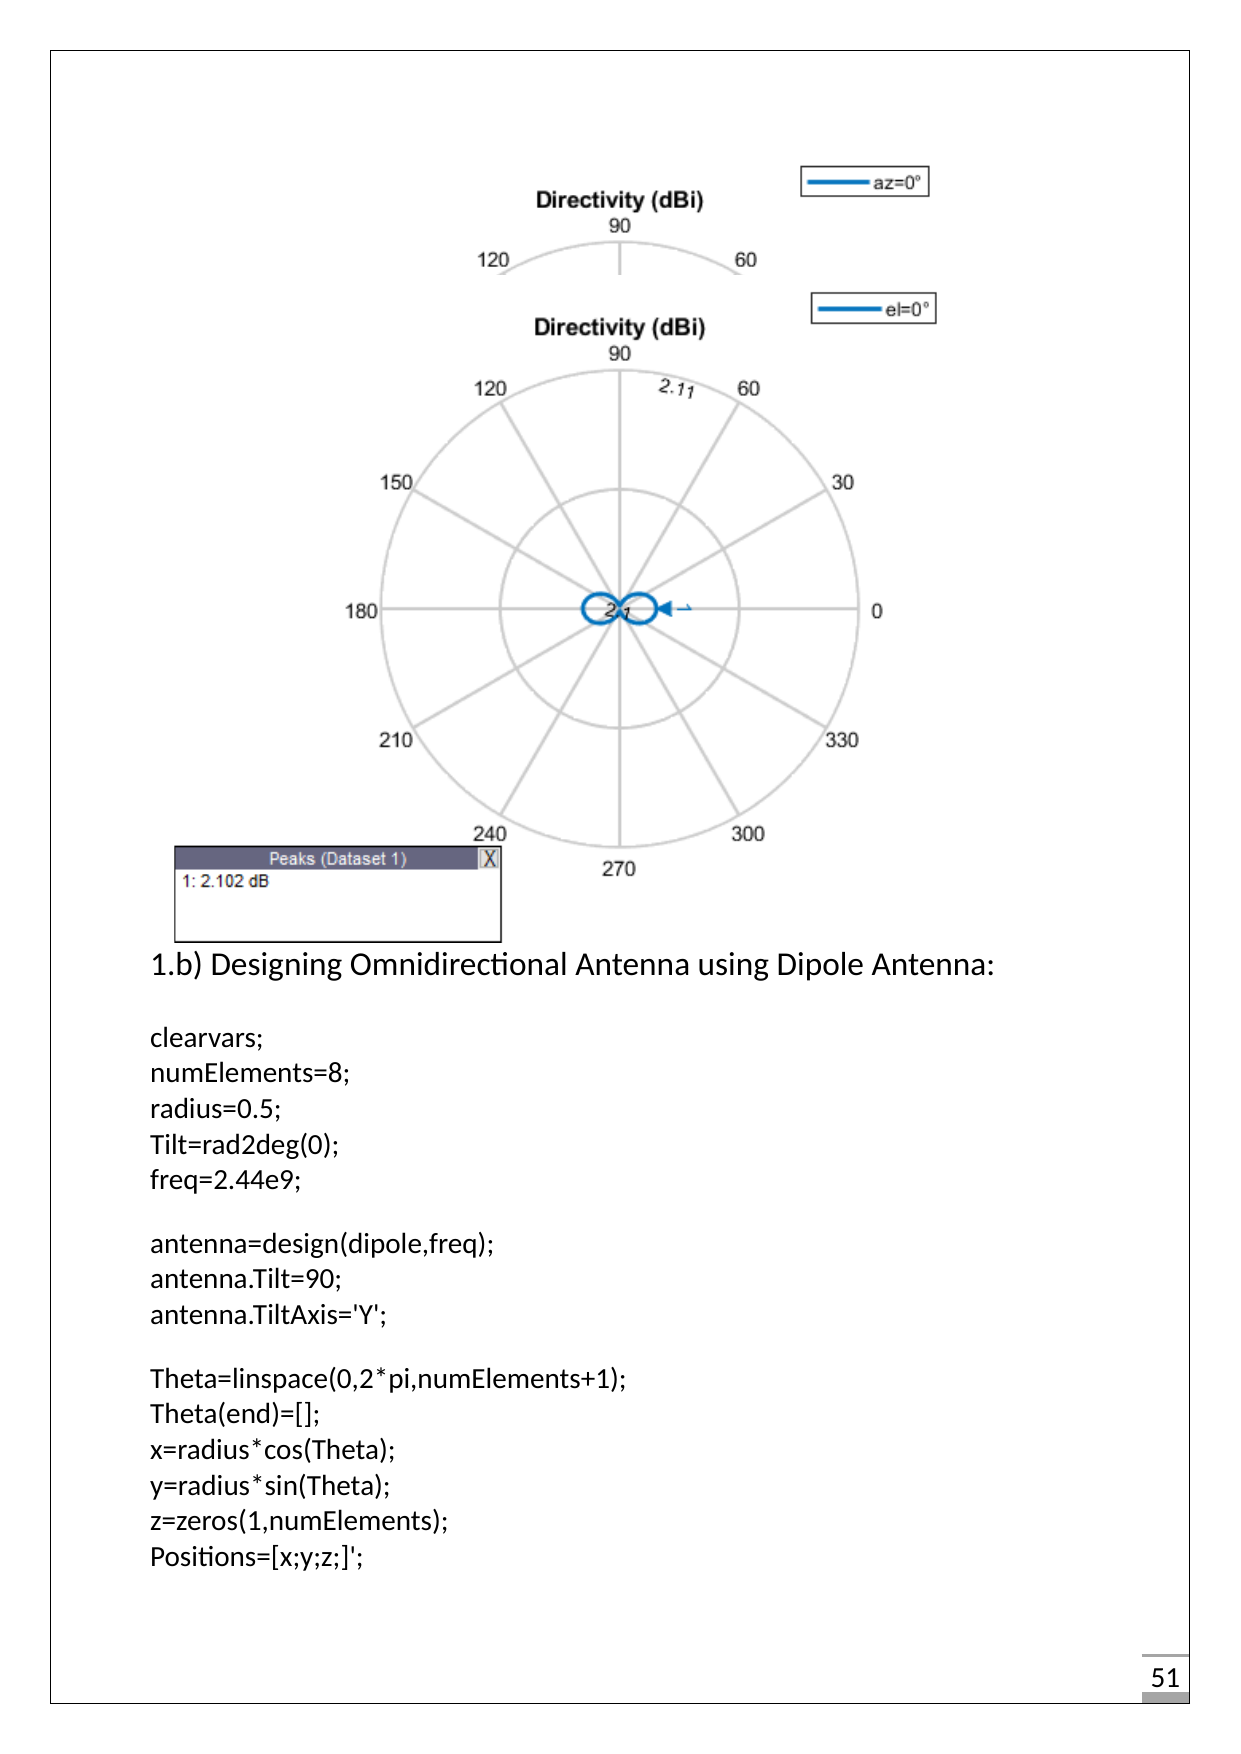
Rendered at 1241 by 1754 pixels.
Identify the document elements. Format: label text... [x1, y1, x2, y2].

text radius=0.5; [150, 1090, 1090, 1126]
text antenna.TiltAxis='Y'; [150, 1296, 1090, 1332]
text antenna.Tilt=90; [150, 1261, 1090, 1296]
text freq=2.44e9; [150, 1161, 1090, 1197]
text x=radius*cos(Theta); [150, 1431, 1090, 1467]
picture [174, 150, 1066, 943]
text numElements=8; [150, 1054, 1090, 1090]
text z=zeros(1,numElements); [150, 1502, 1090, 1538]
text Theta(end)=[]; [150, 1396, 1090, 1431]
text antenna=design(dipole,freq); [150, 1225, 1090, 1261]
text Tilt=rad2deg(0); [150, 1126, 1090, 1161]
text y=radius*sin(Theta); [150, 1467, 1090, 1502]
text Positions=[x;y;z;]'; [150, 1538, 1090, 1574]
text clearvars; [150, 1019, 1090, 1054]
text Theta=linspace(0,2*pi,numElements+1); [150, 1360, 1090, 1396]
